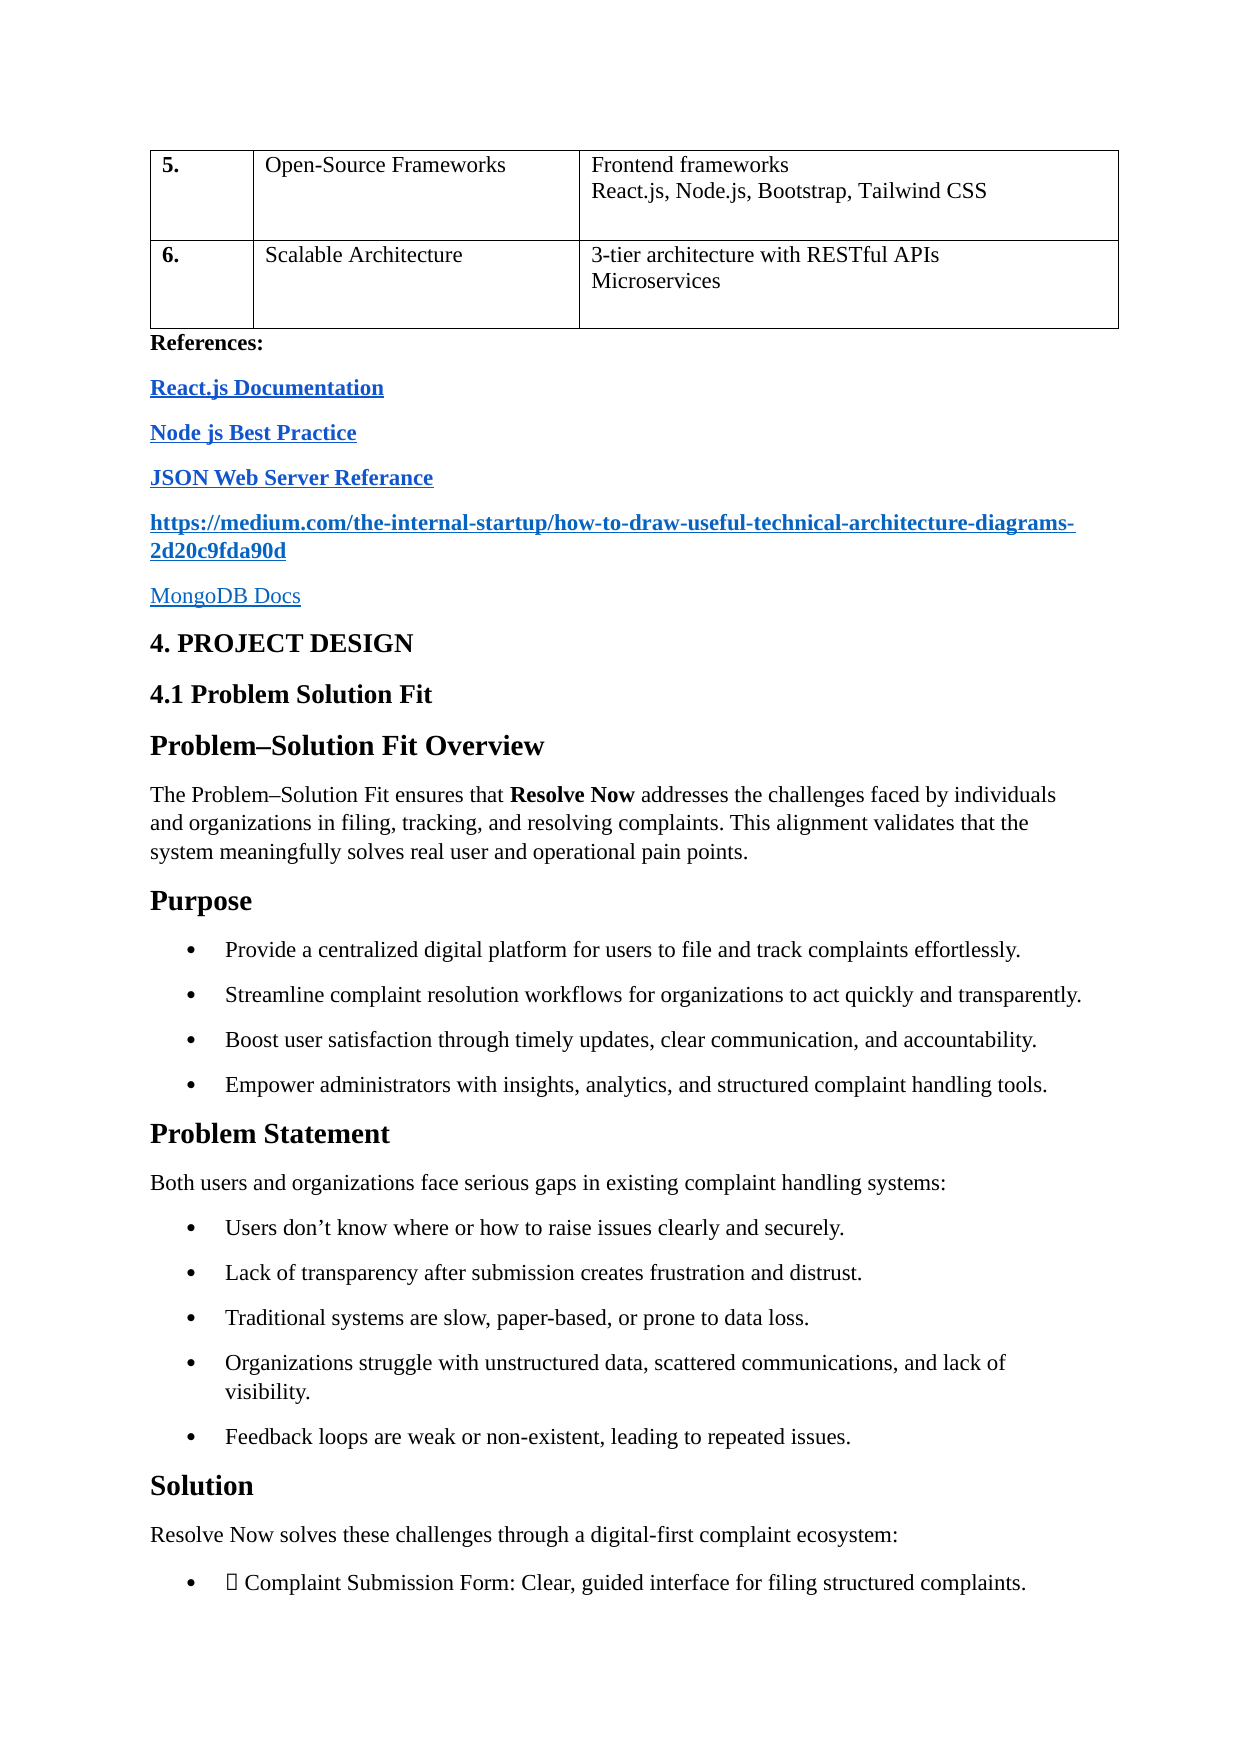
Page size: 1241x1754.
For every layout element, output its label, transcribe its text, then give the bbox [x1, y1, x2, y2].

list Streamline complaint resolution workflows for organizations to act quickly and transparently. [187, 981, 1090, 1007]
text The Problem–Solution Fit ensures that Resolve Now addresses the challenges faced by individuals and organizations in filing, tracking, and resolving complaints. This alignment validates that the system meaningfully solves real user and operational pain points. [150, 781, 1090, 864]
text 4. PROJECT DESIGN [150, 628, 1090, 659]
text Solution [150, 1468, 1090, 1501]
list Empower administrators with insights, analytics, and structured complaint handling tools. [187, 1071, 1090, 1097]
list Boost user satisfaction through timely updates, clear communication, and accountability. [187, 1026, 1090, 1052]
text JSON Web Server Referance [150, 464, 1090, 490]
list Provide a centralized digital platform for users to file and track complaints effortlessly. [187, 936, 1090, 962]
list Traditional systems are slow, paper-based, or prone to data loss. [187, 1304, 1090, 1331]
text 4.1 Problem Solution Fit [150, 678, 1090, 709]
text Problem Statement [150, 1116, 1090, 1149]
list Feedback loops are weak or non-existent, leading to repeated issues. [187, 1423, 1090, 1449]
text Purpose [150, 883, 1090, 916]
list Lack of transparency after submission creates frustration and distrust. [187, 1259, 1090, 1285]
list Organizations struggle with unstructured data, scattered communications, and lack of visibility. [187, 1349, 1090, 1404]
text https://medium.com/the-internal-startup/how-to-draw-useful-technical-architecture-diagrams-2d20c9fda90d [150, 509, 1090, 564]
text Resolve Now solves these challenges through a digital-first complaint ecosystem: [150, 1521, 1090, 1547]
table_cell 6. [151, 241, 253, 327]
table_cell 5. [151, 151, 253, 240]
text References: [150, 329, 1090, 355]
list 📝 Complaint Submission Form: Clear, guided interface for filing structured complaints. [187, 1566, 1090, 1597]
table_cell Frontend frameworks React.js, Node.js, Bootstrap, Tailwind CSS [580, 151, 1118, 240]
list Users don’t know where or how to raise issues clearly and securely. [187, 1214, 1090, 1240]
table_cell Open-Source Frameworks [254, 151, 579, 240]
text React.js Documentation [150, 374, 1090, 400]
text Node js Best Practice [150, 419, 1090, 445]
text Both users and organizations face serious gaps in existing complaint handling systems: [150, 1169, 1090, 1195]
text MongoDB Docs [150, 582, 1090, 609]
table_cell Scalable Architecture [254, 241, 579, 327]
text Problem–Solution Fit Overview [150, 728, 1090, 762]
table_cell 3-tier architecture with RESTful APIs Microservices [580, 241, 1118, 327]
